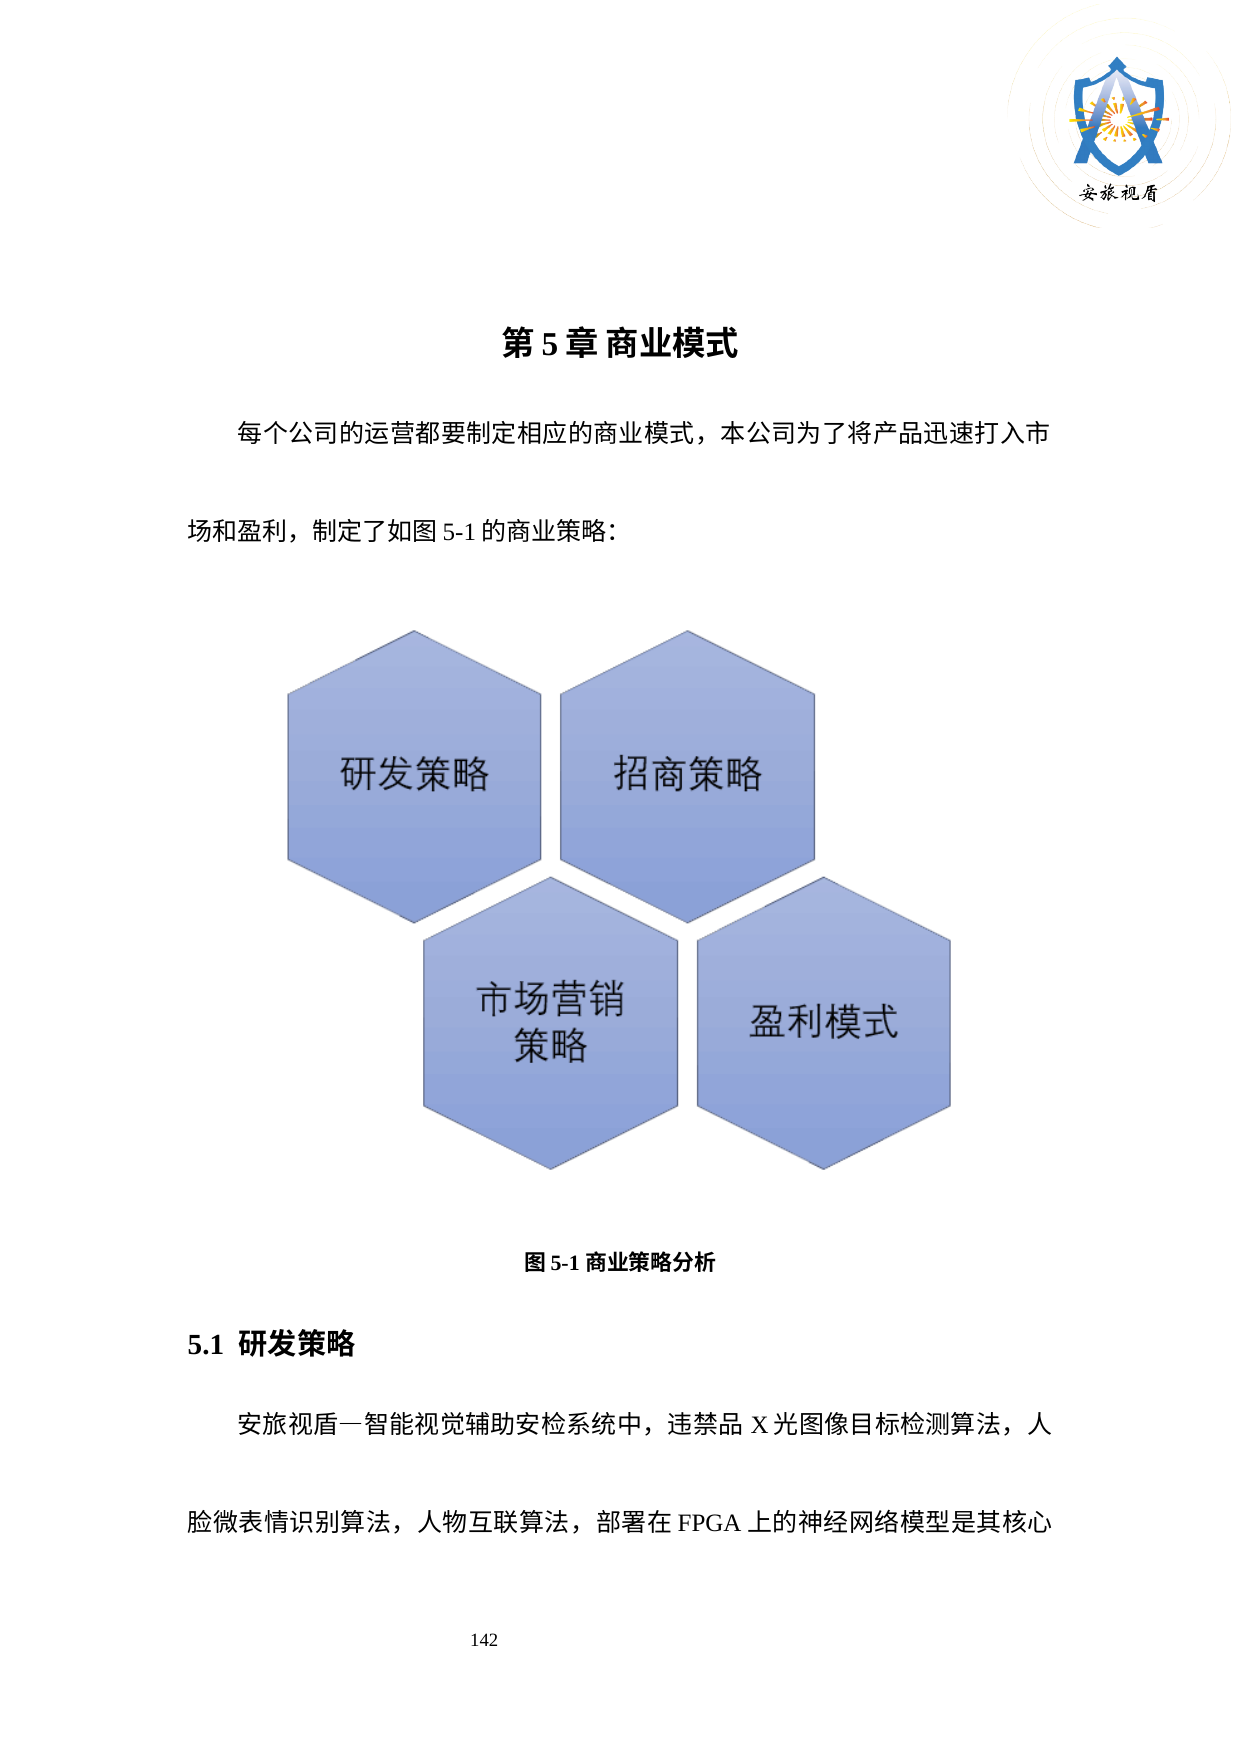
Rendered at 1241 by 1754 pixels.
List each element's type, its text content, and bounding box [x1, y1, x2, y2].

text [187, 1390, 1053, 1553]
text 图5-1 商业策略分析 [187, 1244, 1053, 1277]
picture [255, 580, 985, 1205]
subtitle 第5章 商业模式 [187, 178, 1053, 373]
text 每个公司的运营都要制定相应的商业模式，本公司为了将产品迅速打入市场和盈利，制定了如图5-1的商业策略： [187, 399, 1053, 562]
subtitle 5.1 研发策略 [187, 1309, 1053, 1374]
picture [1007, 4, 1231, 228]
